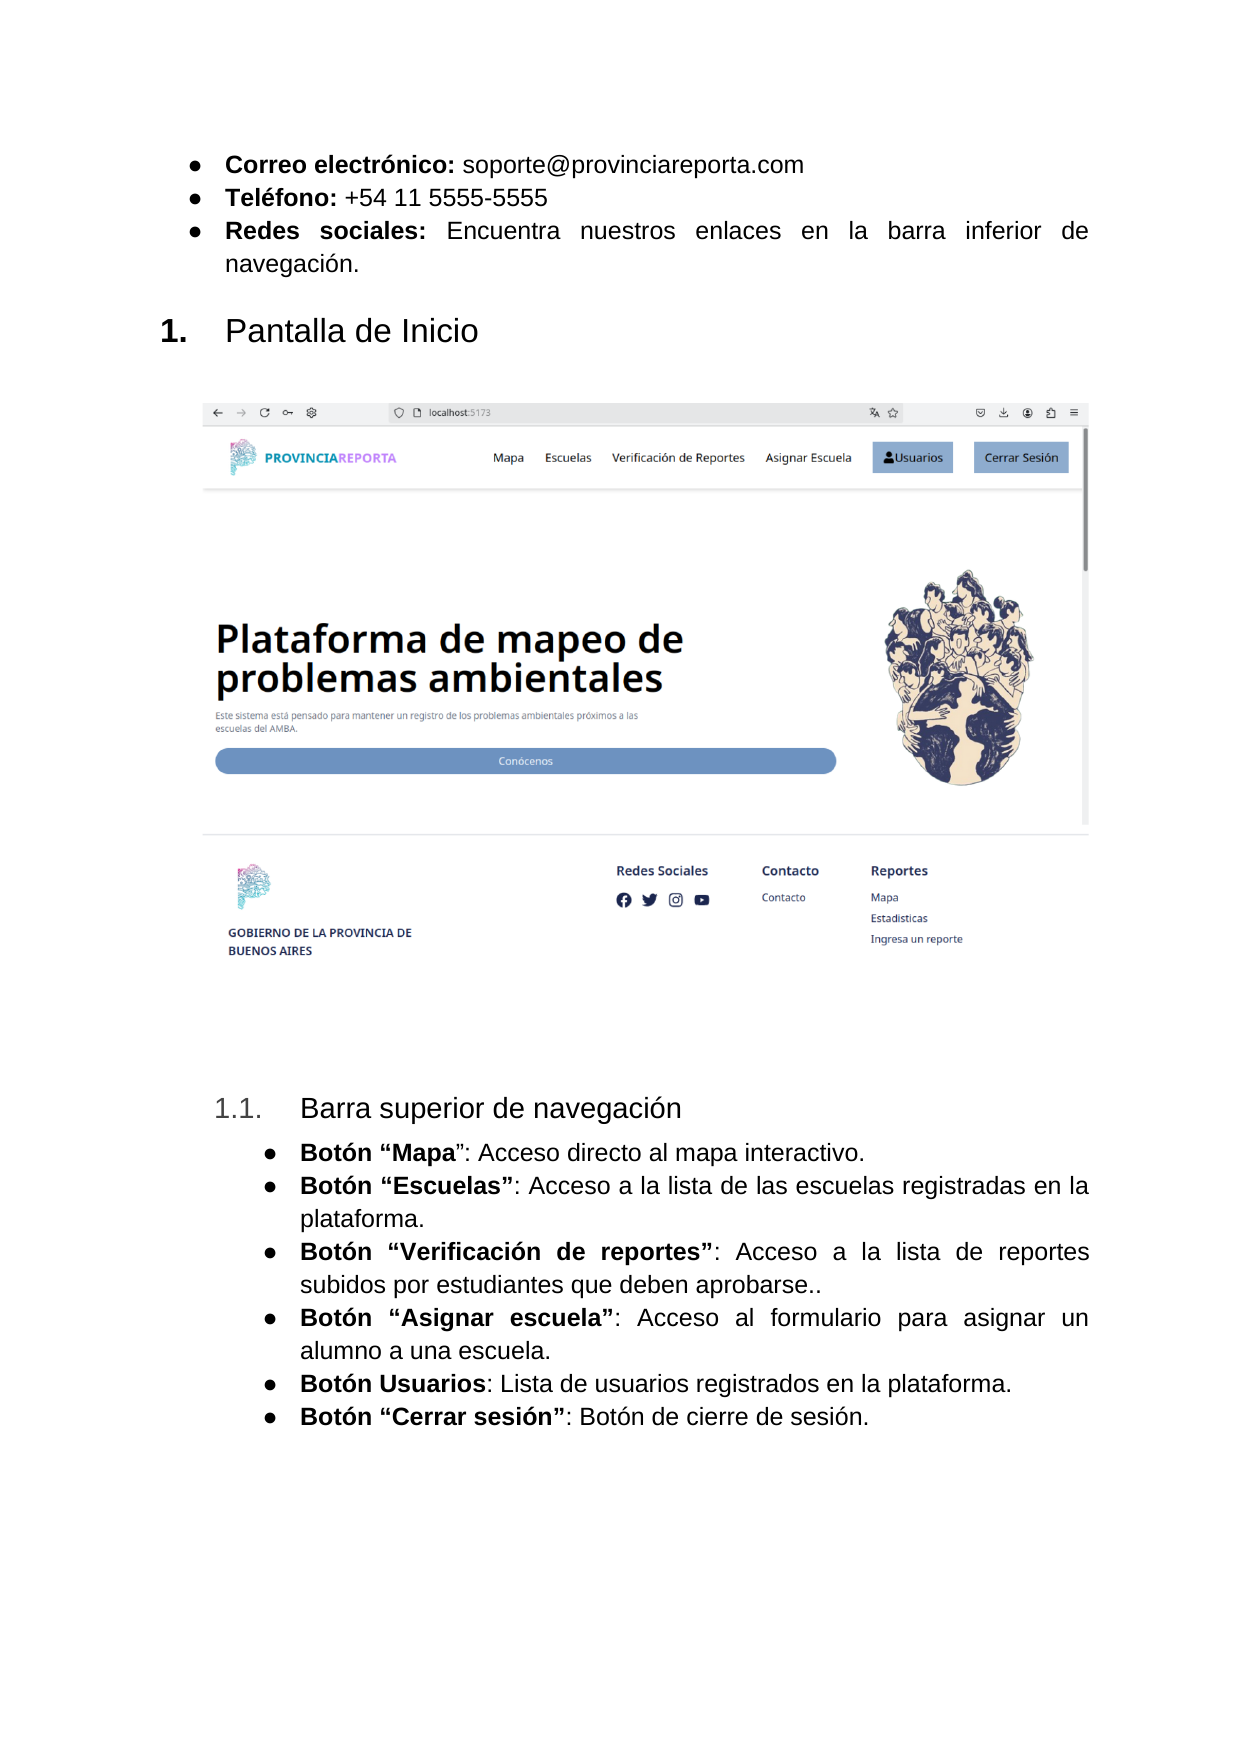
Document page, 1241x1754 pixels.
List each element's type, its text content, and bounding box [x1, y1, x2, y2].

list Teléfono: +54 11 5555-5555 [187, 183, 1090, 212]
list Redes sociales: Encuentra nuestros enlaces en la barra inferior de navegación. [187, 216, 1090, 278]
list Botón Usuarios: Lista de usuarios registrados en la plataforma. [262, 1369, 1090, 1398]
list Botón “Escuelas”: Acceso a la lista de las escuelas registradas en la plataforma. [262, 1171, 1090, 1233]
list Botón “Cerrar sesión”: Botón de cierre de sesión. [262, 1402, 1090, 1431]
subtitle Barra superior de navegación [262, 1091, 1090, 1125]
list Botón “Mapa”: Acceso directo al mapa interactivo. [262, 1138, 1090, 1167]
picture [202, 403, 1089, 994]
list Botón “Verificación de reportes”: Acceso a la lista de reportes subidos por estudiantes que deben aprobarse.. [262, 1237, 1090, 1299]
list Botón “Asignar escuela”: Acceso al formulario para asignar un alumno a una escuela. [262, 1303, 1090, 1365]
subtitle Pantalla de Inicio [187, 311, 1090, 350]
list Correo electrónico: soporte@provinciareporta.com [187, 150, 1090, 179]
